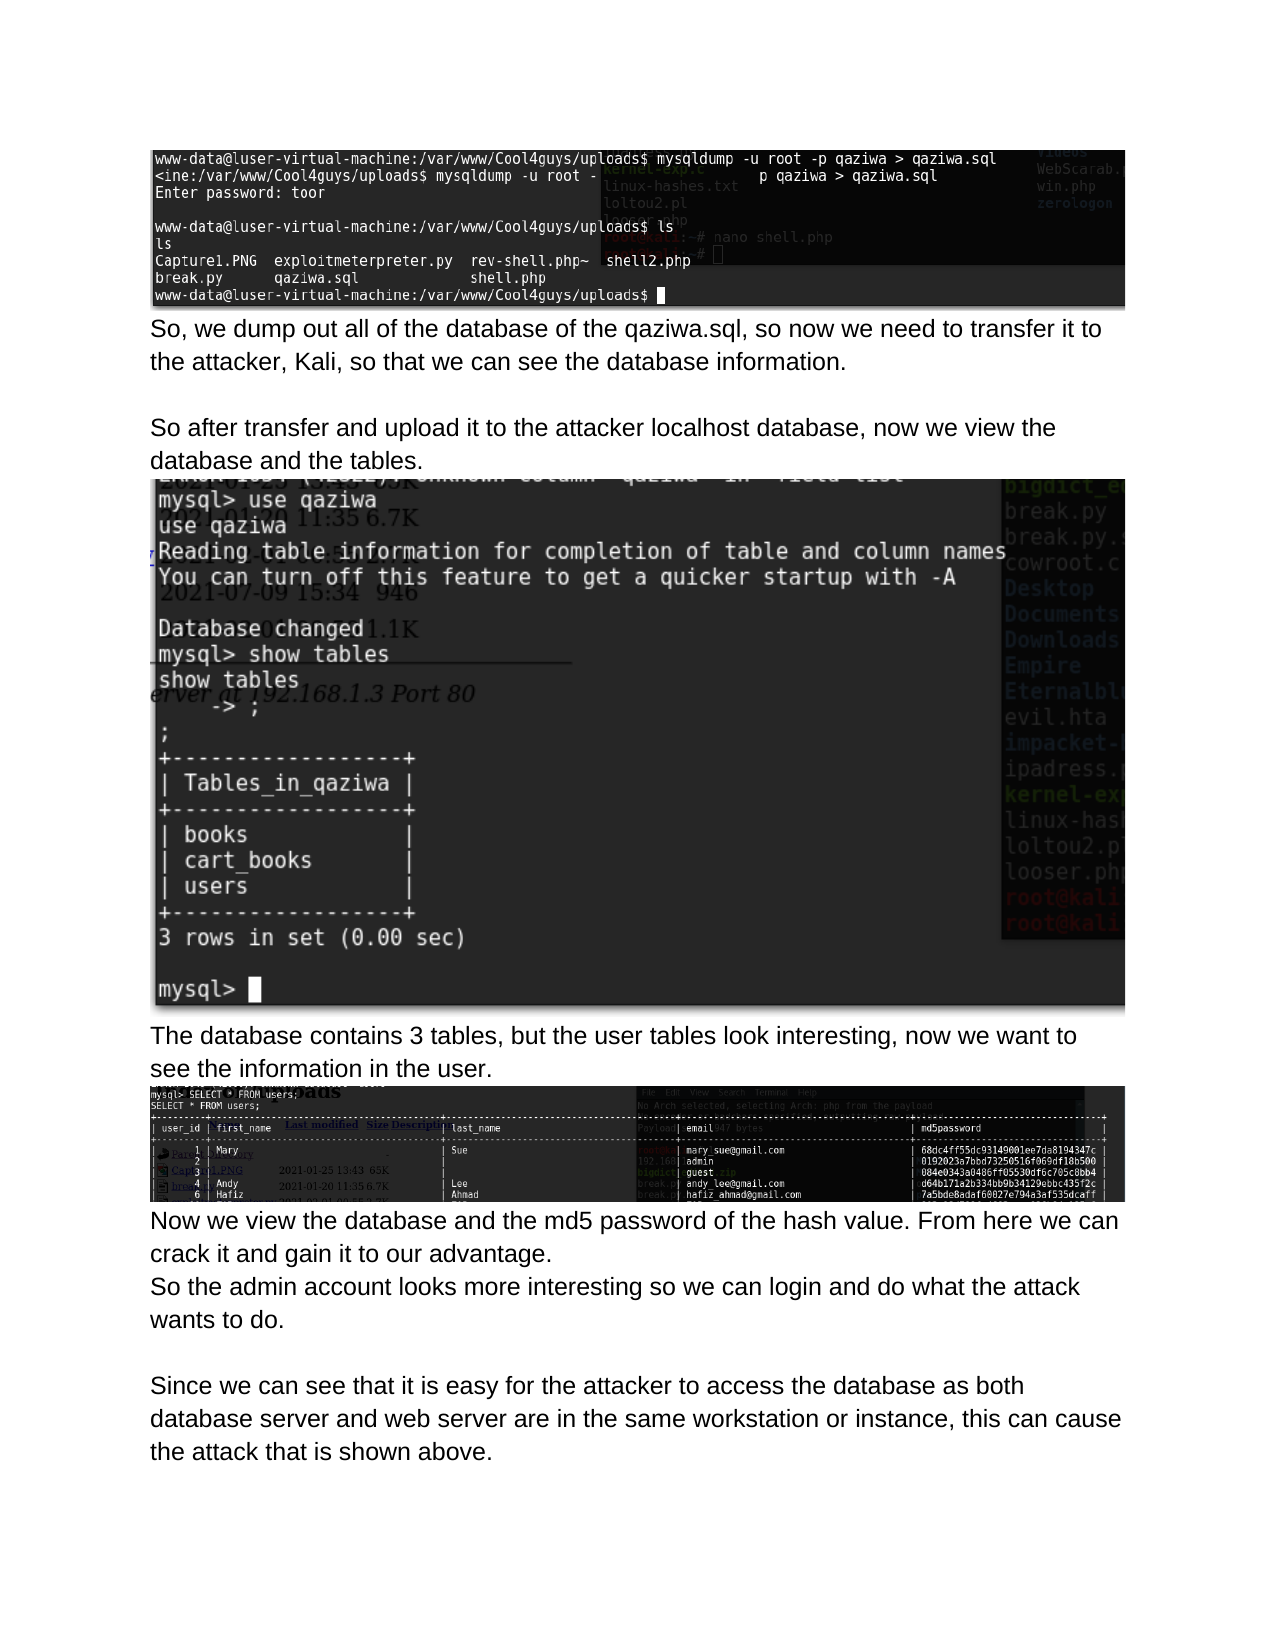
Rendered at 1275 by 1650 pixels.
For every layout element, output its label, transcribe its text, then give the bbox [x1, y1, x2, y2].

picture [150, 150, 1125, 311]
picture [150, 479, 1125, 1017]
text So, we dump out all of the database of the qaziwa.sql, so now we need to transfer it to the attacker, Kali, so that we can see the database information. [150, 314, 1125, 376]
text So after transfer and upload it to the attacker localhost database, now we view the database and the tables. [150, 413, 1125, 475]
text So the admin account looks more interesting so we can login and do what the attack wants to do. [150, 1272, 1125, 1333]
picture [150, 1086, 1125, 1202]
text Now we view the database and the md5 password of the hash value. From here we can crack it and gain it to our advantage. [150, 1202, 1125, 1267]
text Since we can see that it is easy for the attacker to access the database as both database server and web server are in the same workstation or instance, this can cause the attack that is shown above. [150, 1371, 1125, 1466]
text The database contains 3 tables, but the user tables look interesting, now we want to see the information in the user. [150, 1021, 1125, 1082]
